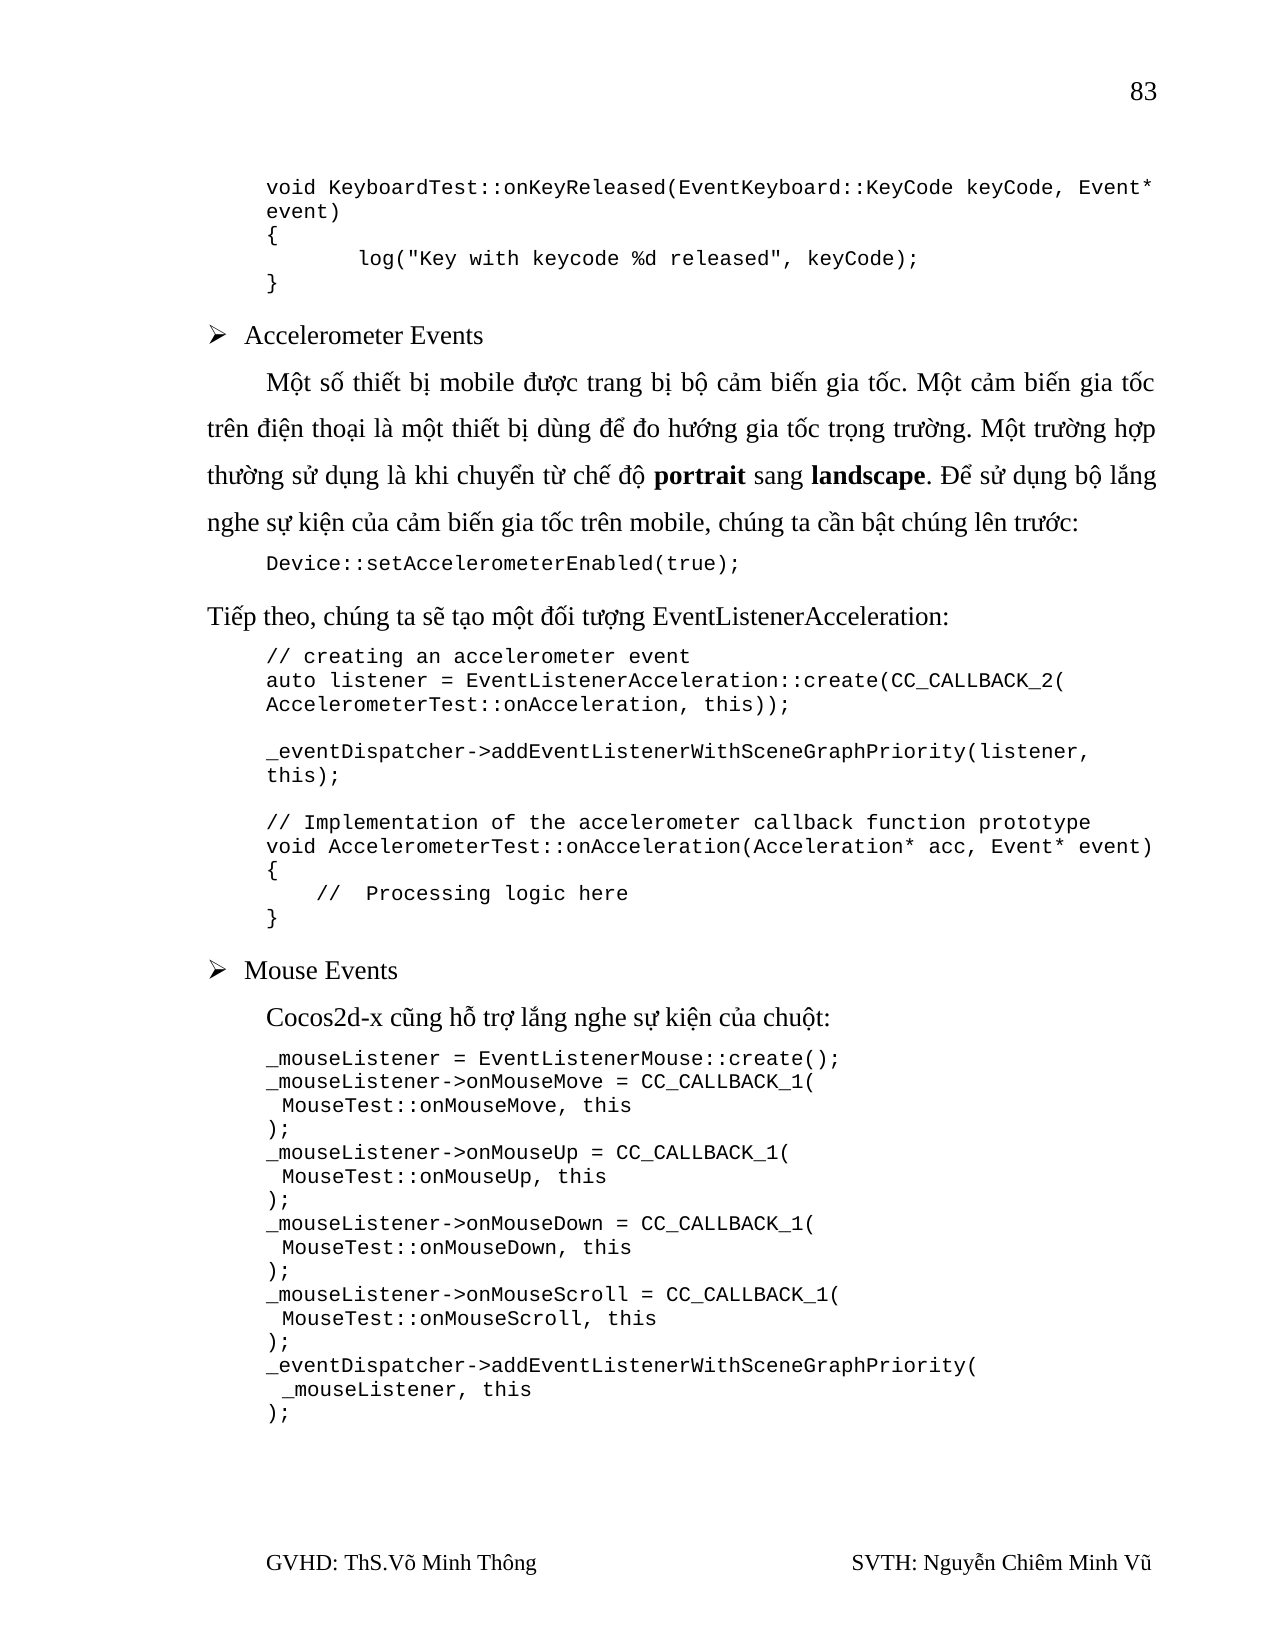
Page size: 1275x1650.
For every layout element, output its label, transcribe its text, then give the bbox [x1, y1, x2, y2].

text _mouseListener->onMouseDown = CC_CALLBACK_1( [266, 1213, 1157, 1237]
text // creating an accelerometer event [266, 647, 1157, 670]
text // Implementation of the accelerometer callback function prototype [266, 812, 1157, 836]
text ); [266, 1189, 1157, 1213]
text ); [266, 1118, 1157, 1142]
text ); [266, 1402, 1157, 1426]
text Mouse Events [207, 954, 1157, 985]
text void AccelerometerTest::onAcceleration(Acceleration* acc, Event* event) [266, 836, 1157, 859]
text MouseTest::onMouseDown, this [266, 1237, 1157, 1260]
text _mouseListener->onMouseScroll = CC_CALLBACK_1( [266, 1284, 1157, 1308]
text } [266, 272, 1157, 295]
text log("Key with keycode %d released", keyCode); [266, 248, 1157, 272]
text _eventDispatcher->addEventListenerWithSceneGraphPriority( [266, 1355, 1157, 1378]
text // Processing logic here [266, 883, 1157, 907]
text void KeyboardTest::onKeyReleased(EventKeyboard::KeyCode keyCode, Event* event) [266, 177, 1157, 224]
text Accelerometer Events [207, 319, 1157, 350]
text { [266, 859, 1157, 883]
text ); [266, 1260, 1157, 1284]
text _mouseListener = EventListenerMouse::create(); [266, 1047, 1157, 1071]
text Device::setAccelerometerEnabled(true); [266, 553, 1157, 576]
text MouseTest::onMouseMove, this [266, 1095, 1157, 1118]
text Một số thiết bị mobile được trang bị bộ cảm biến gia tốc. Một cảm biến gia tốc trên điện thoại là một thiết bị dùng để đo hướng gia tốc trọng trường. Một trường hợp thường sử dụng là khi chuyển từ chế độ portrait sang landscape. Để sử dụng bộ lắng nghe sự kiện của cảm biến gia tốc trên mobile, chúng ta cần bật chúng lên trước: [207, 366, 1157, 537]
text _mouseListener->onMouseMove = CC_CALLBACK_1( [266, 1071, 1157, 1095]
text _eventDispatcher->addEventListenerWithSceneGraphPriority(listener, this); [266, 741, 1157, 788]
text Tiếp theo, chúng ta sẽ tạo một đối tượng EventListenerAcceleration: [207, 600, 1157, 631]
text MouseTest::onMouseUp, this [266, 1166, 1157, 1189]
text ); [266, 1331, 1157, 1355]
text AccelerometerTest::onAcceleration, this)); [266, 694, 1157, 717]
text _mouseListener->onMouseUp = CC_CALLBACK_1( [266, 1142, 1157, 1166]
text Cocos2d-x cũng hỗ trợ lắng nghe sự kiện của chuột: [207, 1001, 1157, 1032]
text auto listener = EventListenerAcceleration::create(CC_CALLBACK_2( [266, 670, 1157, 694]
text _mouseListener, this [266, 1378, 1157, 1402]
text MouseTest::onMouseScroll, this [266, 1308, 1157, 1331]
text { [266, 224, 1157, 248]
text } [266, 907, 1157, 930]
